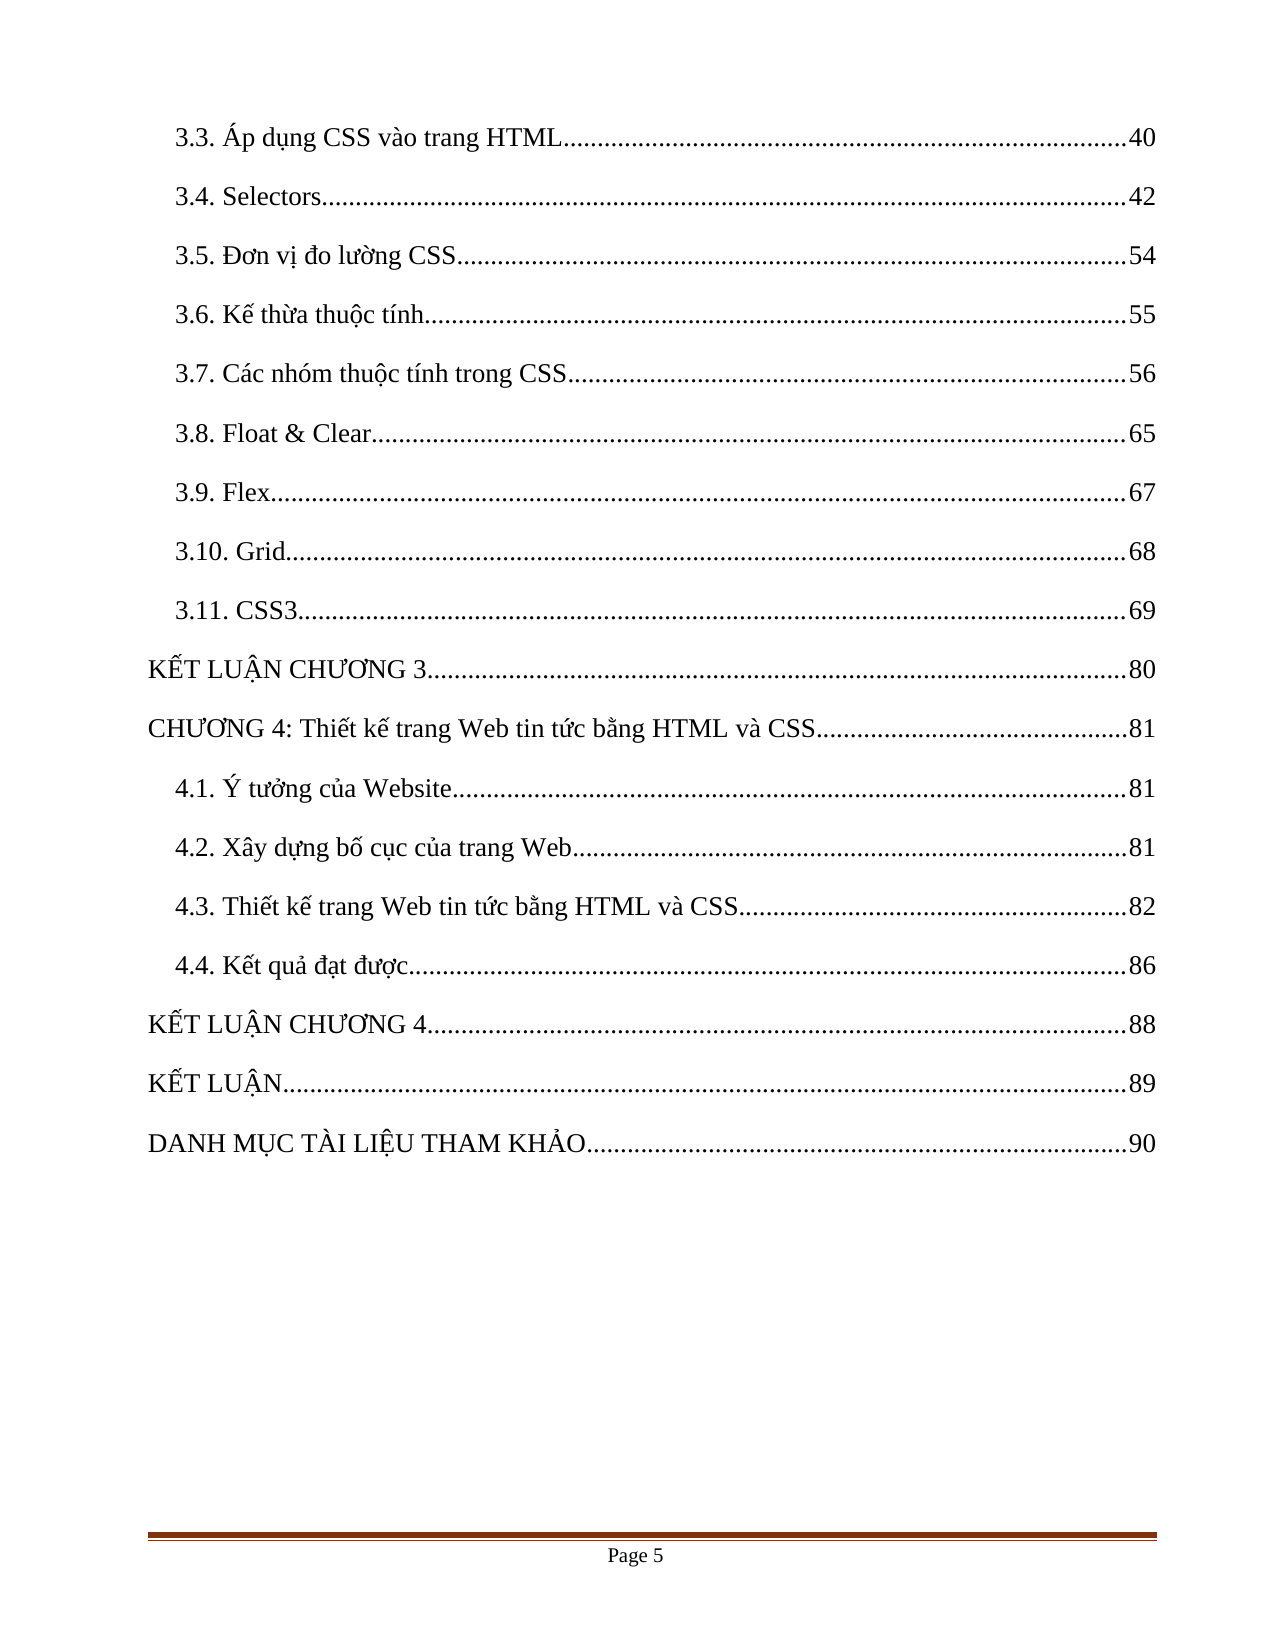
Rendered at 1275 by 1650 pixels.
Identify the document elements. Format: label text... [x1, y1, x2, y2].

text Kết luận chương 4 88 [148, 1008, 1157, 1039]
text 3.4. Selectors 42 [175, 180, 1157, 211]
text 3.6. Kế thừa thuộc tính 55 [175, 298, 1157, 329]
text Kết luận chương 3 80 [148, 653, 1157, 684]
text 3.3. Áp dụng CSS vào trang HTML 40 [175, 121, 1157, 152]
text DANH MỤC TÀI LIỆU THAM KHẢO 90 [148, 1127, 1157, 1158]
text 4.2. Xây dựng bố cục của trang Web 81 [175, 831, 1157, 862]
text CHƯƠNG 4: Thiết kế trang Web tin tức bằng HTML và CSS 81 [148, 712, 1157, 744]
text 4.4. Kết quả đạt được 86 [175, 949, 1157, 980]
text KẾT LUẬN 89 [148, 1067, 1157, 1099]
text 4.1. Ý tưởng của Website 81 [175, 772, 1157, 803]
text 3.10. Grid 68 [175, 535, 1157, 566]
text 4.3. Thiết kế trang Web tin tức bằng HTML và CSS 82 [175, 890, 1157, 921]
text 3.9. Flex 67 [175, 476, 1157, 507]
text 3.11. CSS3 69 [175, 594, 1157, 625]
text 3.5. Đơn vị đo lường CSS 54 [175, 239, 1157, 270]
text 3.7. Các nhóm thuộc tính trong CSS 56 [175, 357, 1157, 389]
text 3.8. Float & Clear 65 [175, 417, 1157, 448]
